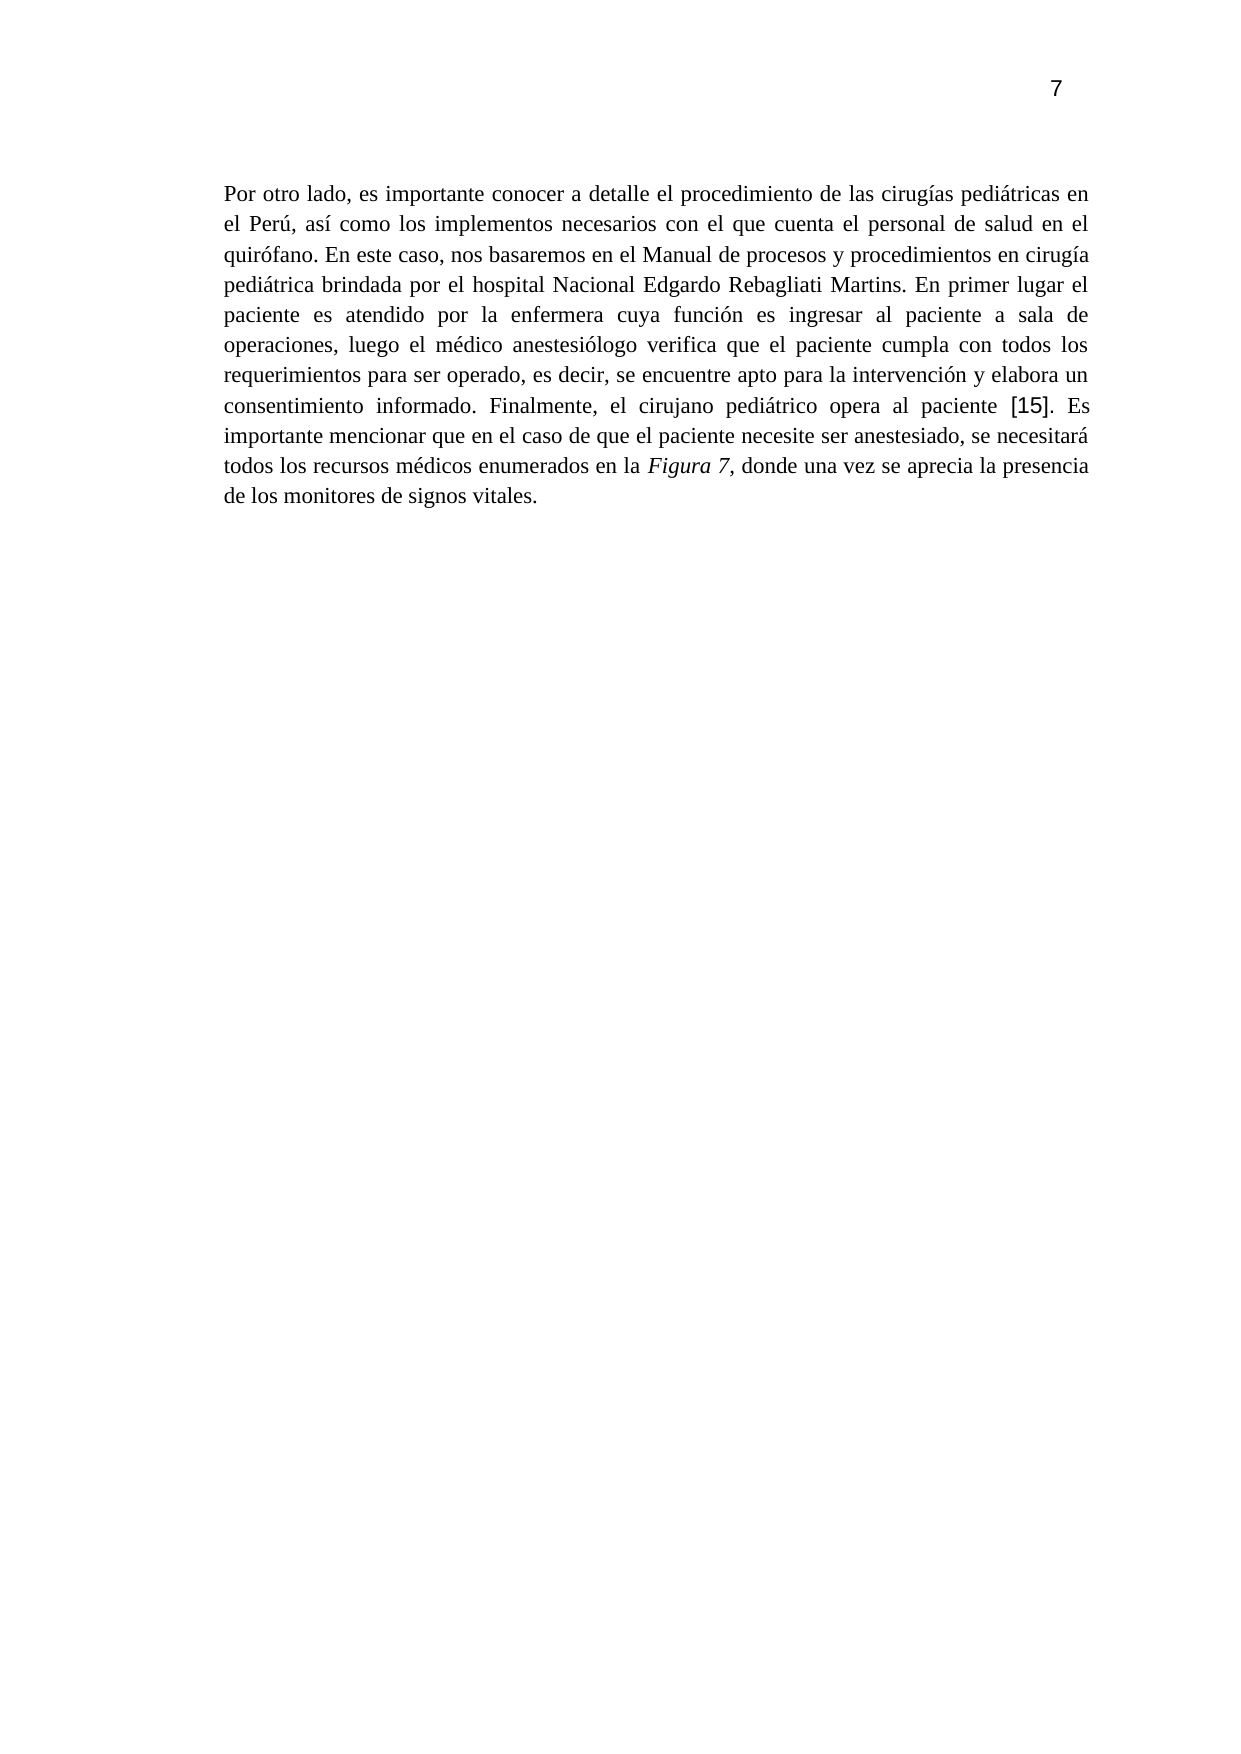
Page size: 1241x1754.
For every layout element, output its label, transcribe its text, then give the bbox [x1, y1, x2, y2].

text Por otro lado, es importante conocer a detalle el procedimiento de las cirugías pediátricas en el Perú, así como los implementos necesarios con el que cuenta el personal de salud en el quirófano. En este caso, nos basaremos en el Manual de procesos y procedimientos en cirugía pediátrica brindada por el hospital Nacional Edgardo Rebagliati Martins. En primer lugar el paciente es atendido por la enfermera cuya función es ingresar al paciente a sala de operaciones, luego el médico anestesiólogo verifica que el paciente cumpla con todos los requerimientos para ser operado, es decir, se encuentre apto para la intervención y elabora un consentimiento informado. Finalmente, el cirujano pediátrico opera al paciente [15]. Es importante mencionar que en el caso de que el paciente necesite ser anestesiado, se necesitará todos los recursos médicos enumerados en la Figura 7, donde una vez se aprecia la presencia de los monitores de signos vitales. [224, 180, 1090, 509]
